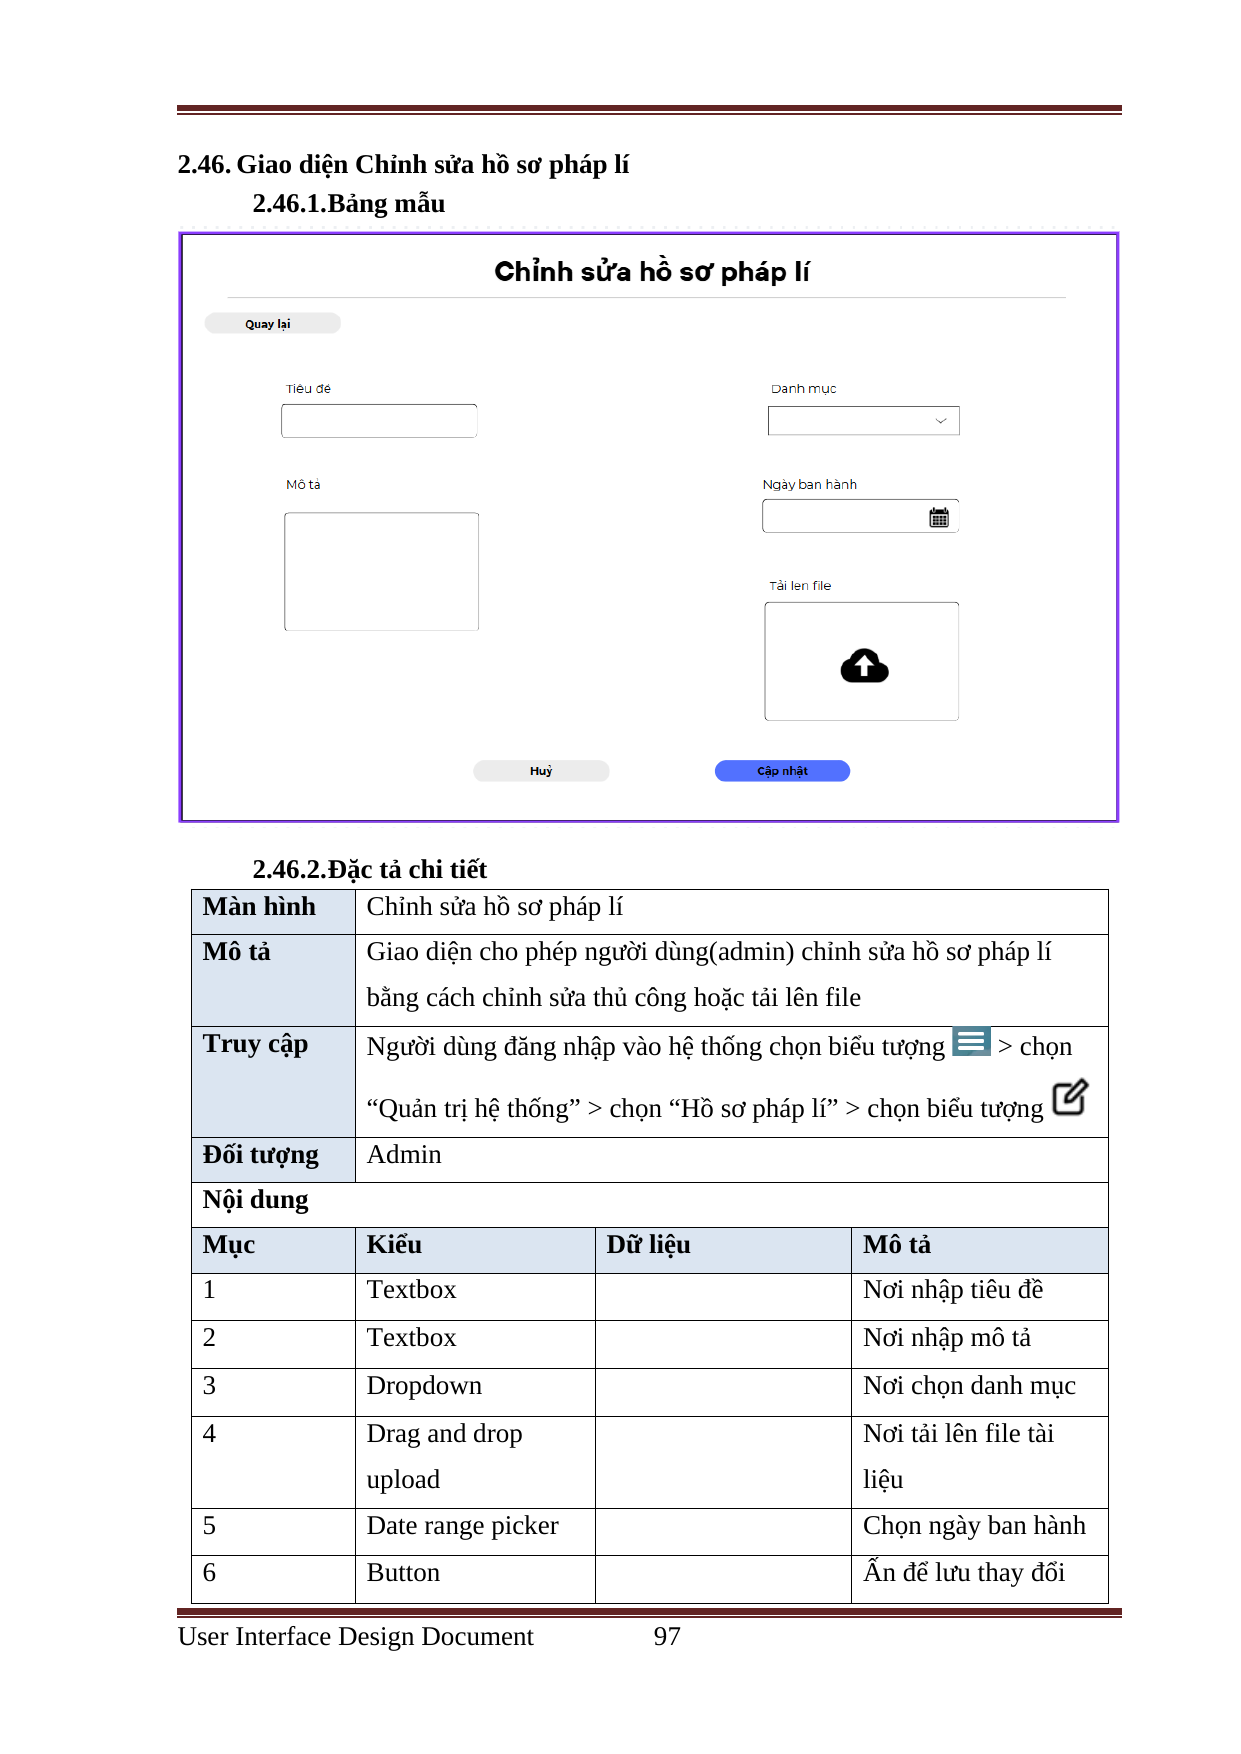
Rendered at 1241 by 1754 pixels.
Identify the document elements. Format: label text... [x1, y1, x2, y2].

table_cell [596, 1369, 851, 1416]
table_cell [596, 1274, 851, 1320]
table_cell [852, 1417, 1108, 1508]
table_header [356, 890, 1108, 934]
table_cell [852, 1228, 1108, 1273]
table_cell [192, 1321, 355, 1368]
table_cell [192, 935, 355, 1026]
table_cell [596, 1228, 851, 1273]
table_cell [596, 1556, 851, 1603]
subtitle Đặc tả chi tiết [252, 853, 1122, 884]
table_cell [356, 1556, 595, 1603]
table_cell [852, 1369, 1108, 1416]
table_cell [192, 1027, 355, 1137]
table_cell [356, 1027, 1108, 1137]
picture [177, 223, 1123, 828]
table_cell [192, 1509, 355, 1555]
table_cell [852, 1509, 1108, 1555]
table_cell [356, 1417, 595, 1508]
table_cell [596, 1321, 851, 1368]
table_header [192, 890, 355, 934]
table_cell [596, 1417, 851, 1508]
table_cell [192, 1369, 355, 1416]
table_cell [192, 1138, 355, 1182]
picture [952, 1026, 991, 1056]
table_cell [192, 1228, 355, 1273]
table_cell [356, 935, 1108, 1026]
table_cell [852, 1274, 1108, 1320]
picture [1051, 1077, 1090, 1118]
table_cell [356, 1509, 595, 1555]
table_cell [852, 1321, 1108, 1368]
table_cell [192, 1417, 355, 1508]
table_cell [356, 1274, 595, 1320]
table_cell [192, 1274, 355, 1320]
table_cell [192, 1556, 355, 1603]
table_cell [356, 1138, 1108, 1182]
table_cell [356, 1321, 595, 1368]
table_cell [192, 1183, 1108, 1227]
subtitle Bảng mẫu [252, 188, 1122, 219]
subtitle Giao diện Chỉnh sửa hồ sơ pháp lí [177, 148, 1122, 179]
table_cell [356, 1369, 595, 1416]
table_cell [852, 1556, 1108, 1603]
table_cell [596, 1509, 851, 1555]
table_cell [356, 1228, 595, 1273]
